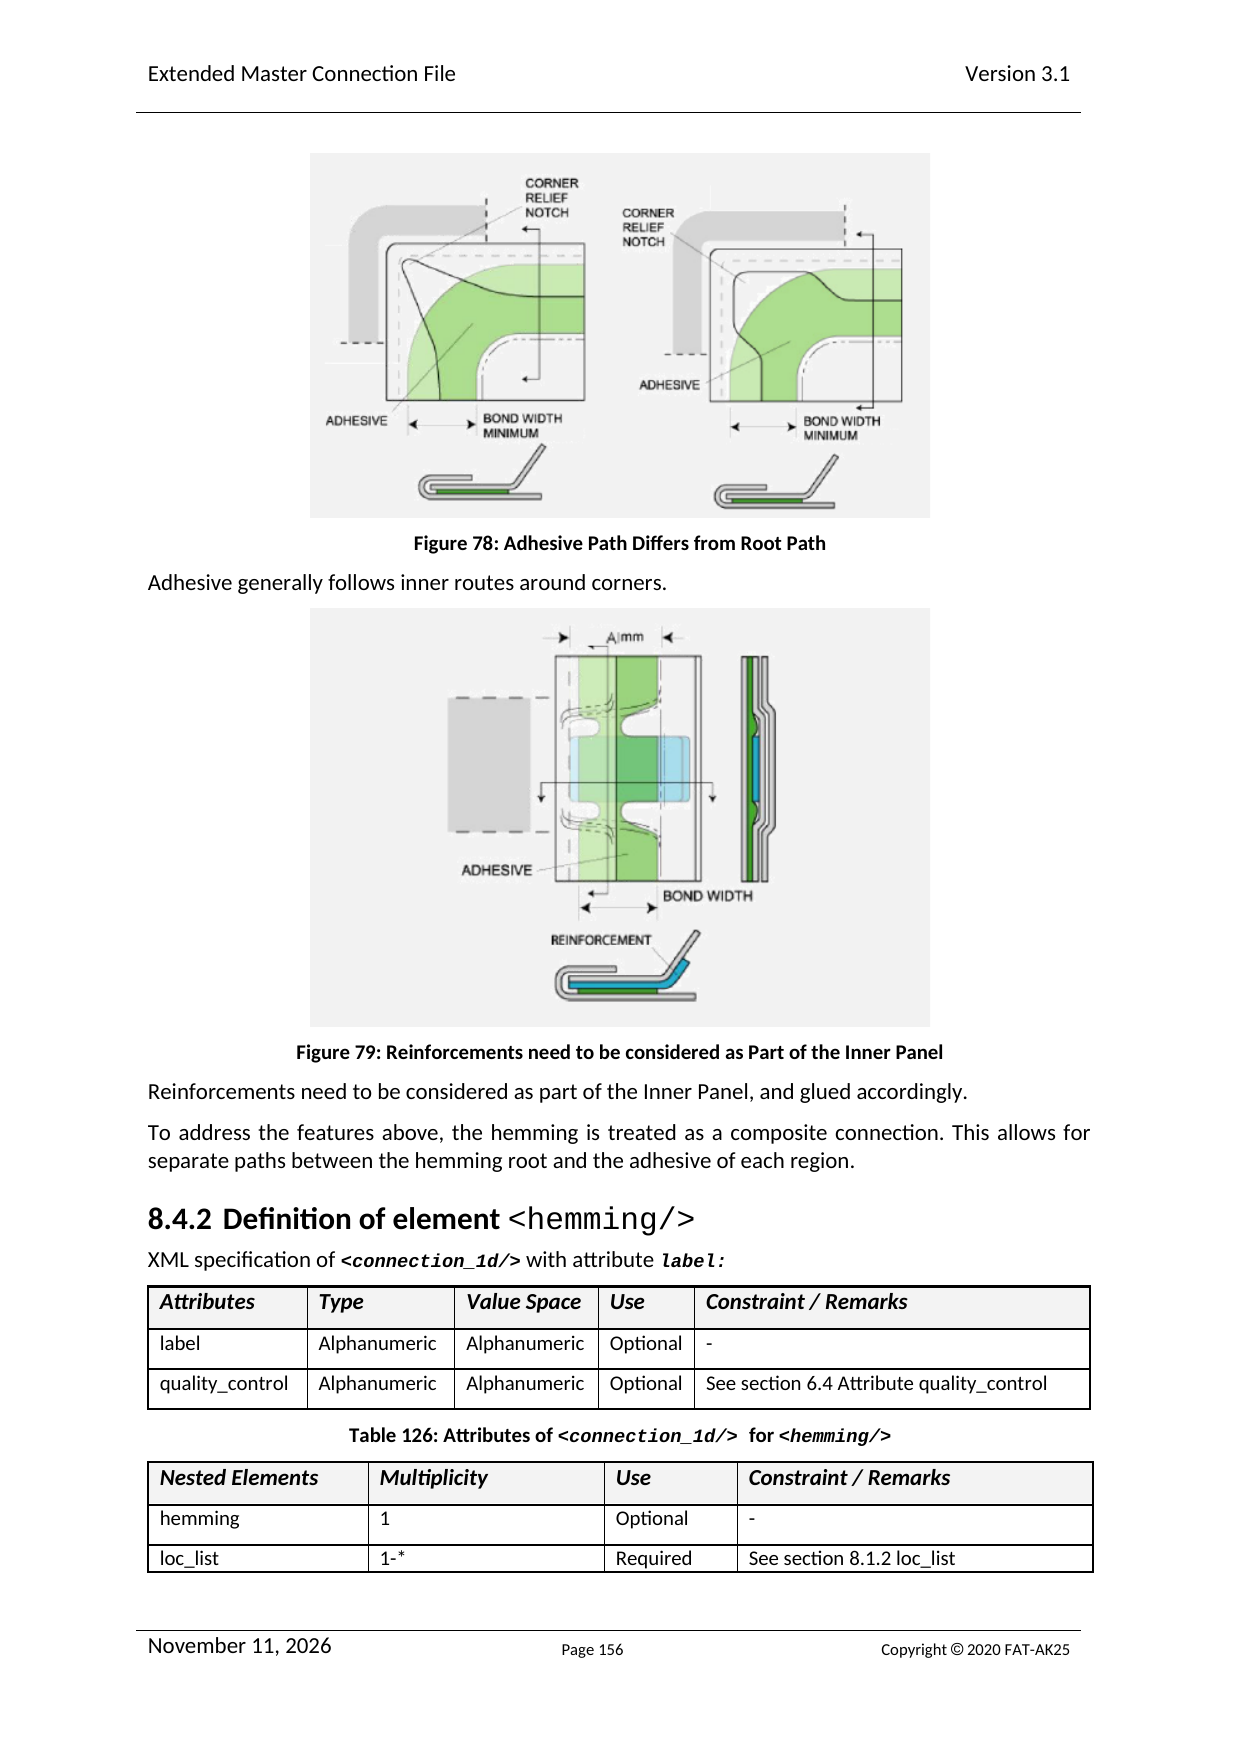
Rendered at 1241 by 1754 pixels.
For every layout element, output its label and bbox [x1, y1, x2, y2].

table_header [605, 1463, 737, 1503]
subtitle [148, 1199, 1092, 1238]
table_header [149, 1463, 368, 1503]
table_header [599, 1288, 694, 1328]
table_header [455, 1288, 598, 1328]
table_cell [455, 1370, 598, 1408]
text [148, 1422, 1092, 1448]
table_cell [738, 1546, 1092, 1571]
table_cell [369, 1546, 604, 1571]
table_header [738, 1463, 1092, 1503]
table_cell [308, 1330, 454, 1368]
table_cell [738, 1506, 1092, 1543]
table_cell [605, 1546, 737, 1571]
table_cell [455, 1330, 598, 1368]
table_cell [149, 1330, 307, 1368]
picture [310, 608, 931, 1027]
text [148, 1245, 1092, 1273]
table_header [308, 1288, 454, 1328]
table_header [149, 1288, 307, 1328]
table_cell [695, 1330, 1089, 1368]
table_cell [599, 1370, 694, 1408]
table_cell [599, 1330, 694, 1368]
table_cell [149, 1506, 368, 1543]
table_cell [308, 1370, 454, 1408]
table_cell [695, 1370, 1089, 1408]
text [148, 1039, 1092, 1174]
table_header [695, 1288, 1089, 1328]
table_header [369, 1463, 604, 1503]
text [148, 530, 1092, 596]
picture [310, 153, 931, 518]
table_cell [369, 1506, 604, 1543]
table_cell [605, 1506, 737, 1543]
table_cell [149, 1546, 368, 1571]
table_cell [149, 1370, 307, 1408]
